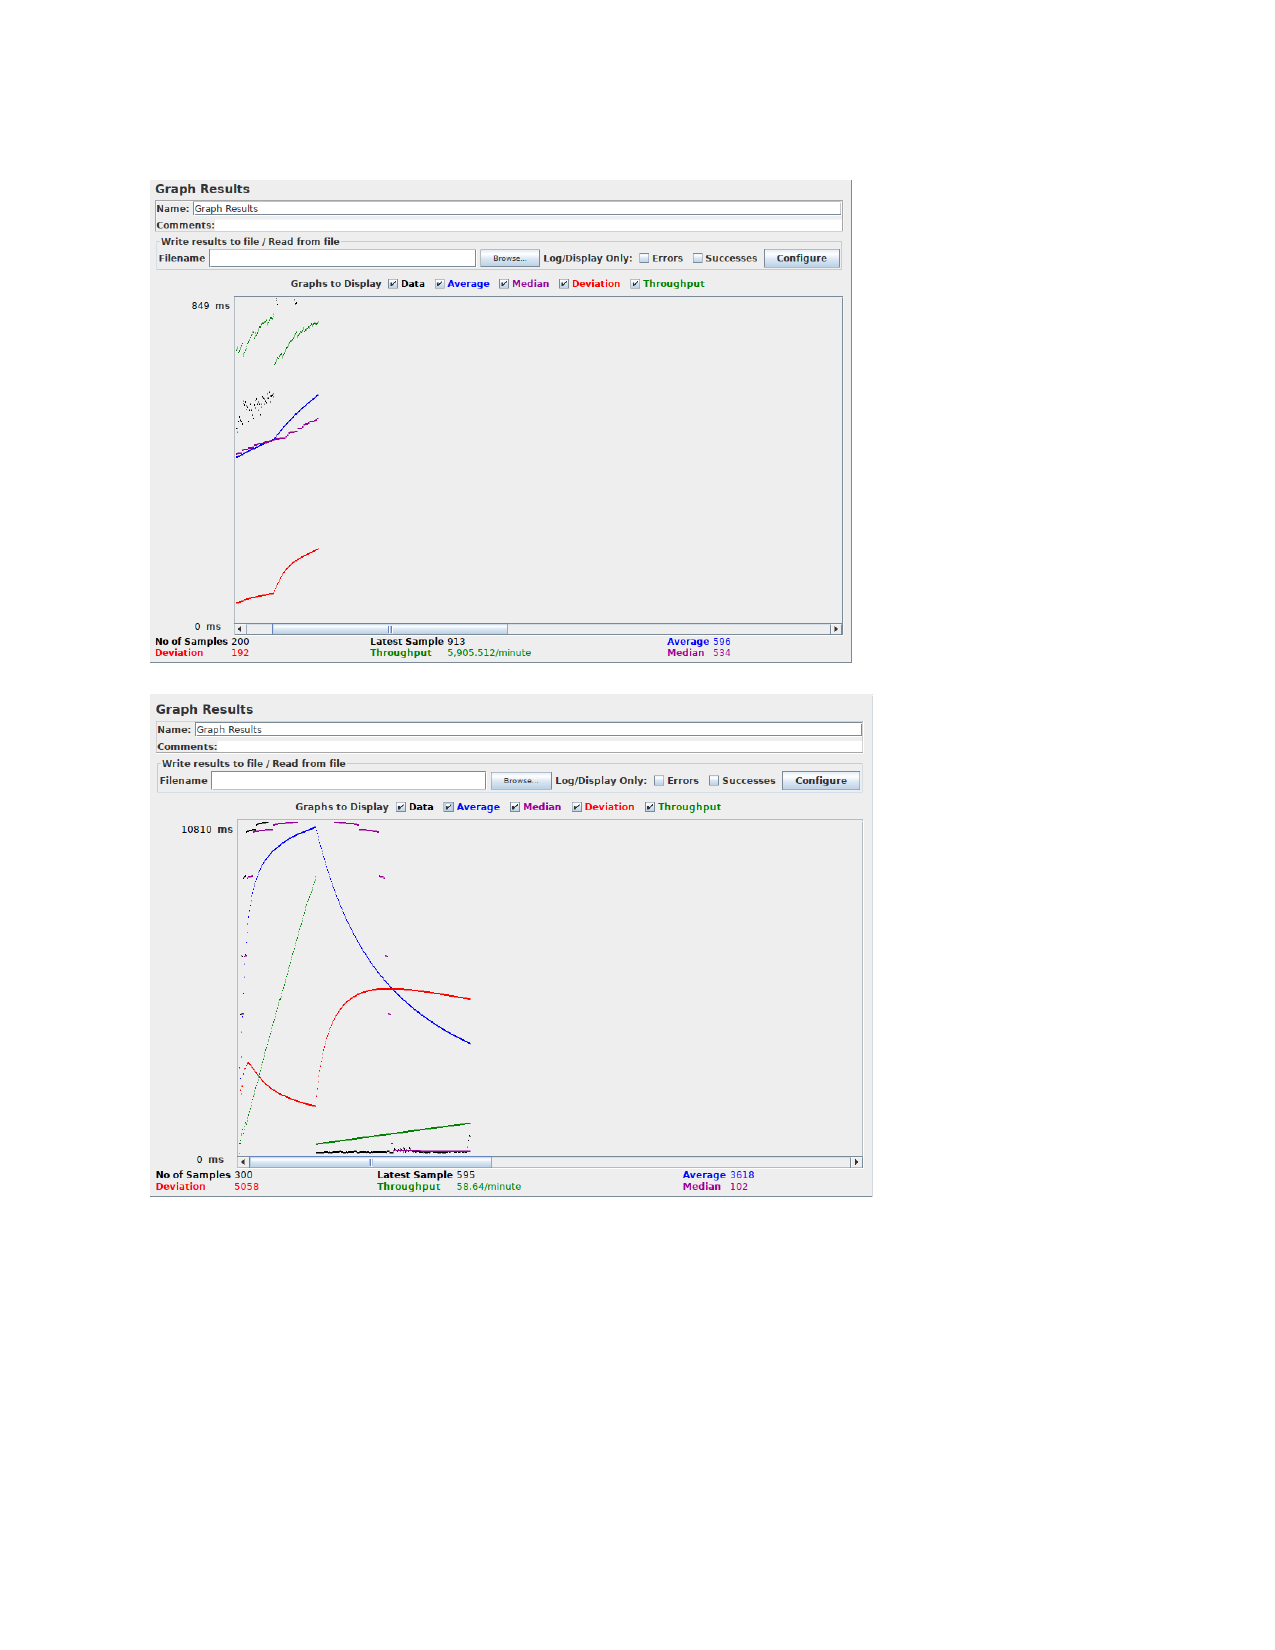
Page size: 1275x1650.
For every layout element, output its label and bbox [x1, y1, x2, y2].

picture [150, 694, 873, 1198]
picture [150, 180, 853, 664]
